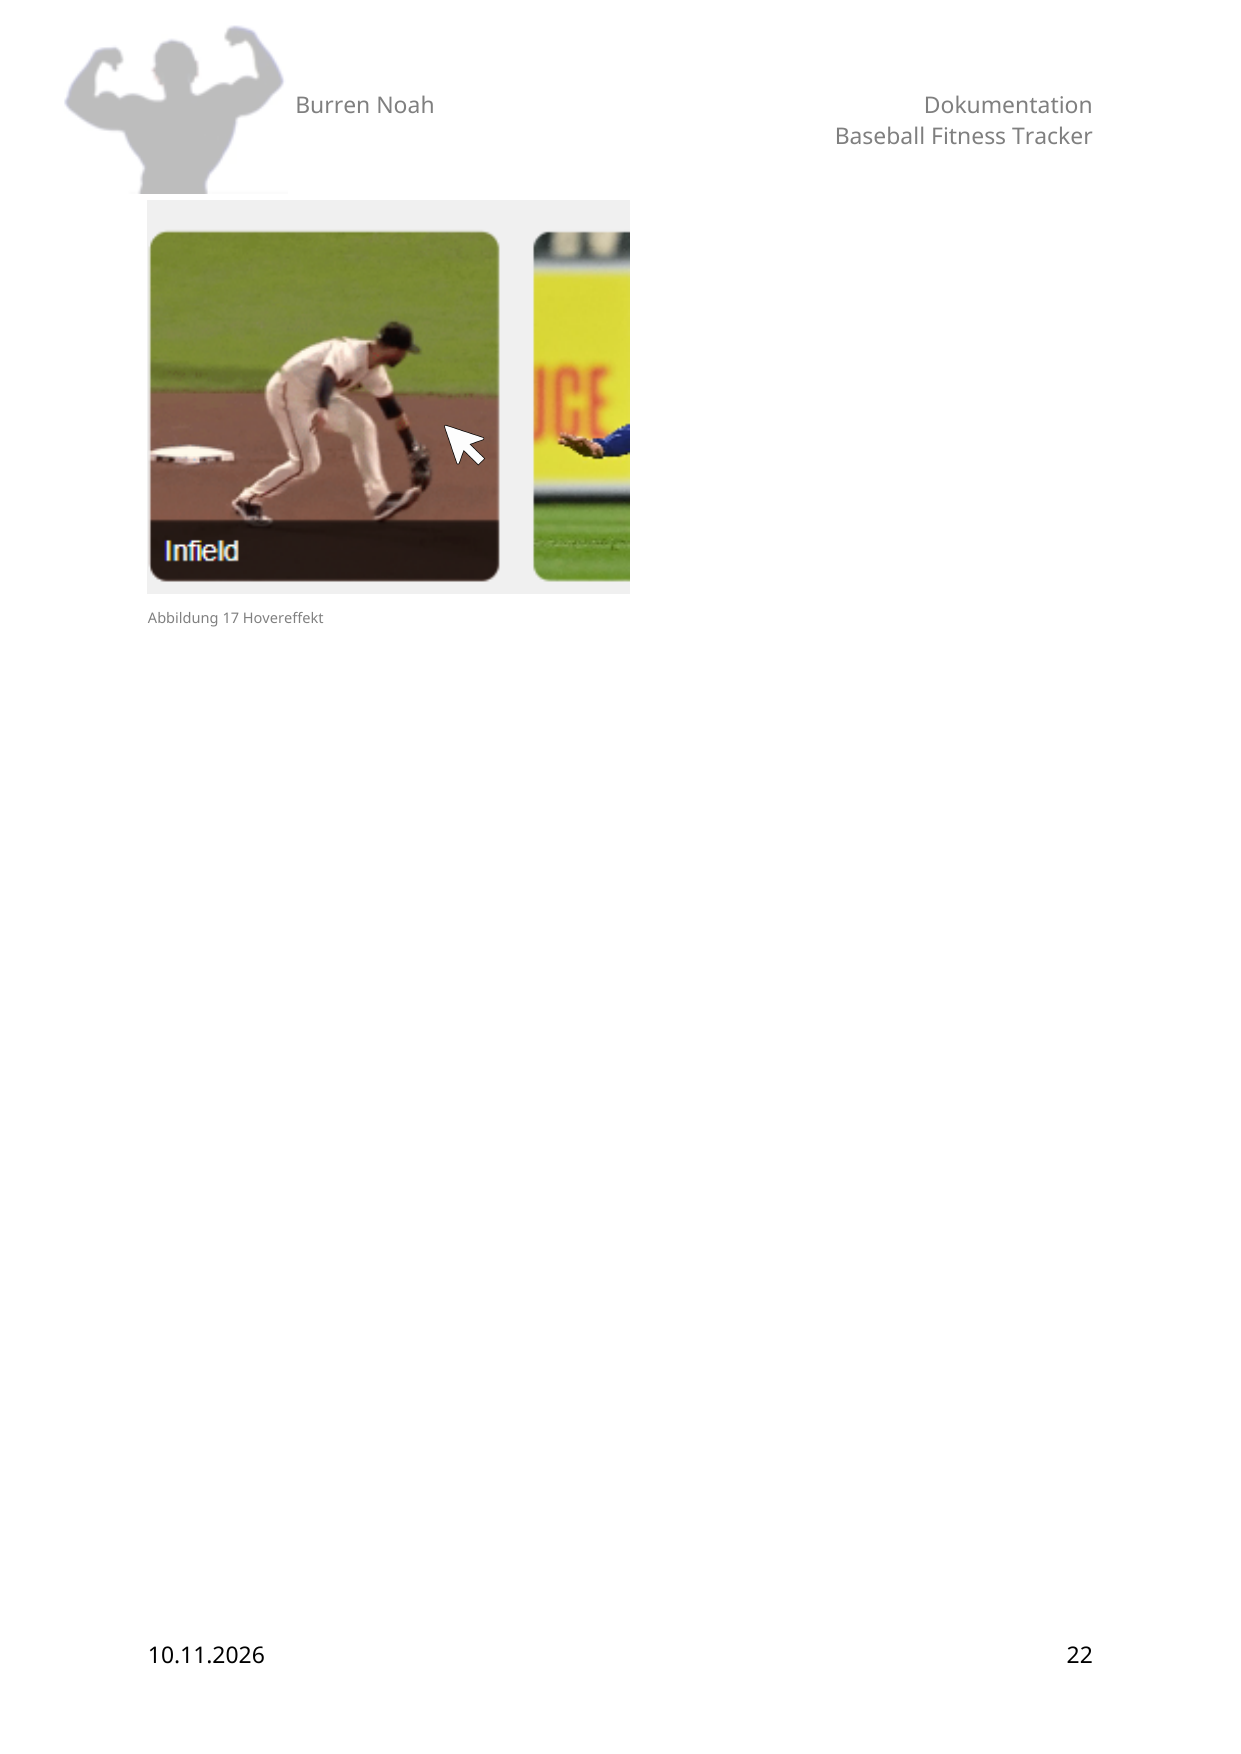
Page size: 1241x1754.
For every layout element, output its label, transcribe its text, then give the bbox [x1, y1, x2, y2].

picture [147, 200, 630, 594]
text Abbildung 17 Hovereffekt [148, 607, 1093, 627]
